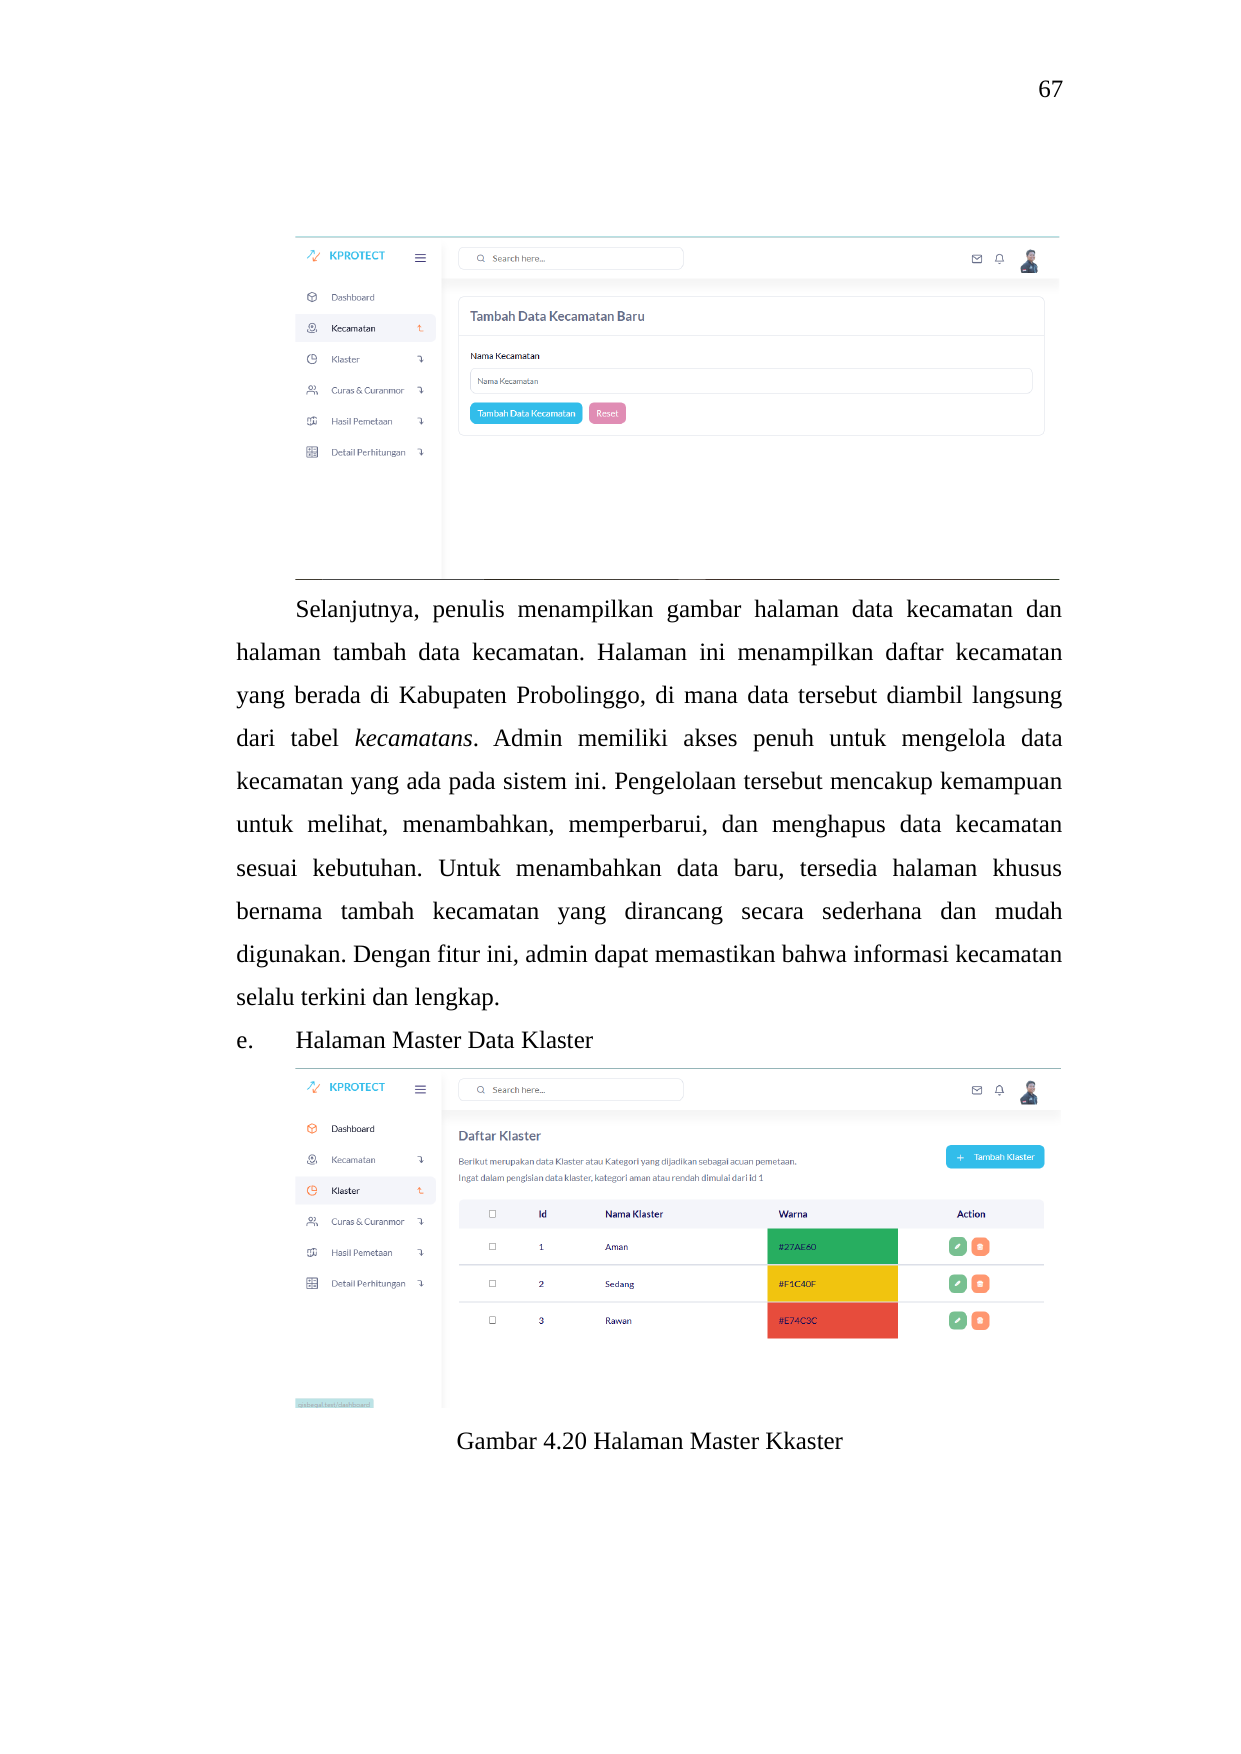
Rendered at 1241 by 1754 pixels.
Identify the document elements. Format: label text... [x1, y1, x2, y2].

list Halaman Master Data Klaster [236, 1025, 1063, 1054]
list Selanjutnya, penulis menampilkan gambar halaman data kecamatan dan halaman tambah data kecamatan. Halaman ini menampilkan daftar kecamatan yang berada di Kabupaten Probolinggo, di mana data tersebut diambil langsung dari tabel kecamatans. Admin memiliki akses penuh untuk mengelola data kecamatan yang ada pada sistem ini. Pengelolaan tersebut mencakup kemampuan untuk melihat, menambahkan, memperbarui, dan menghapus data kecamatan sesuai kebutuhan. Untuk menambahkan data baru, tersedia halaman khusus bernama tambah kecamatan yang dirancang secara sederhana dan mudah digunakan. Dengan fitur ini, admin dapat memastikan bahwa informasi kecamatan selalu terkini dan lengkap. [236, 594, 1063, 1011]
picture [295, 1068, 1061, 1408]
picture [295, 236, 1060, 580]
